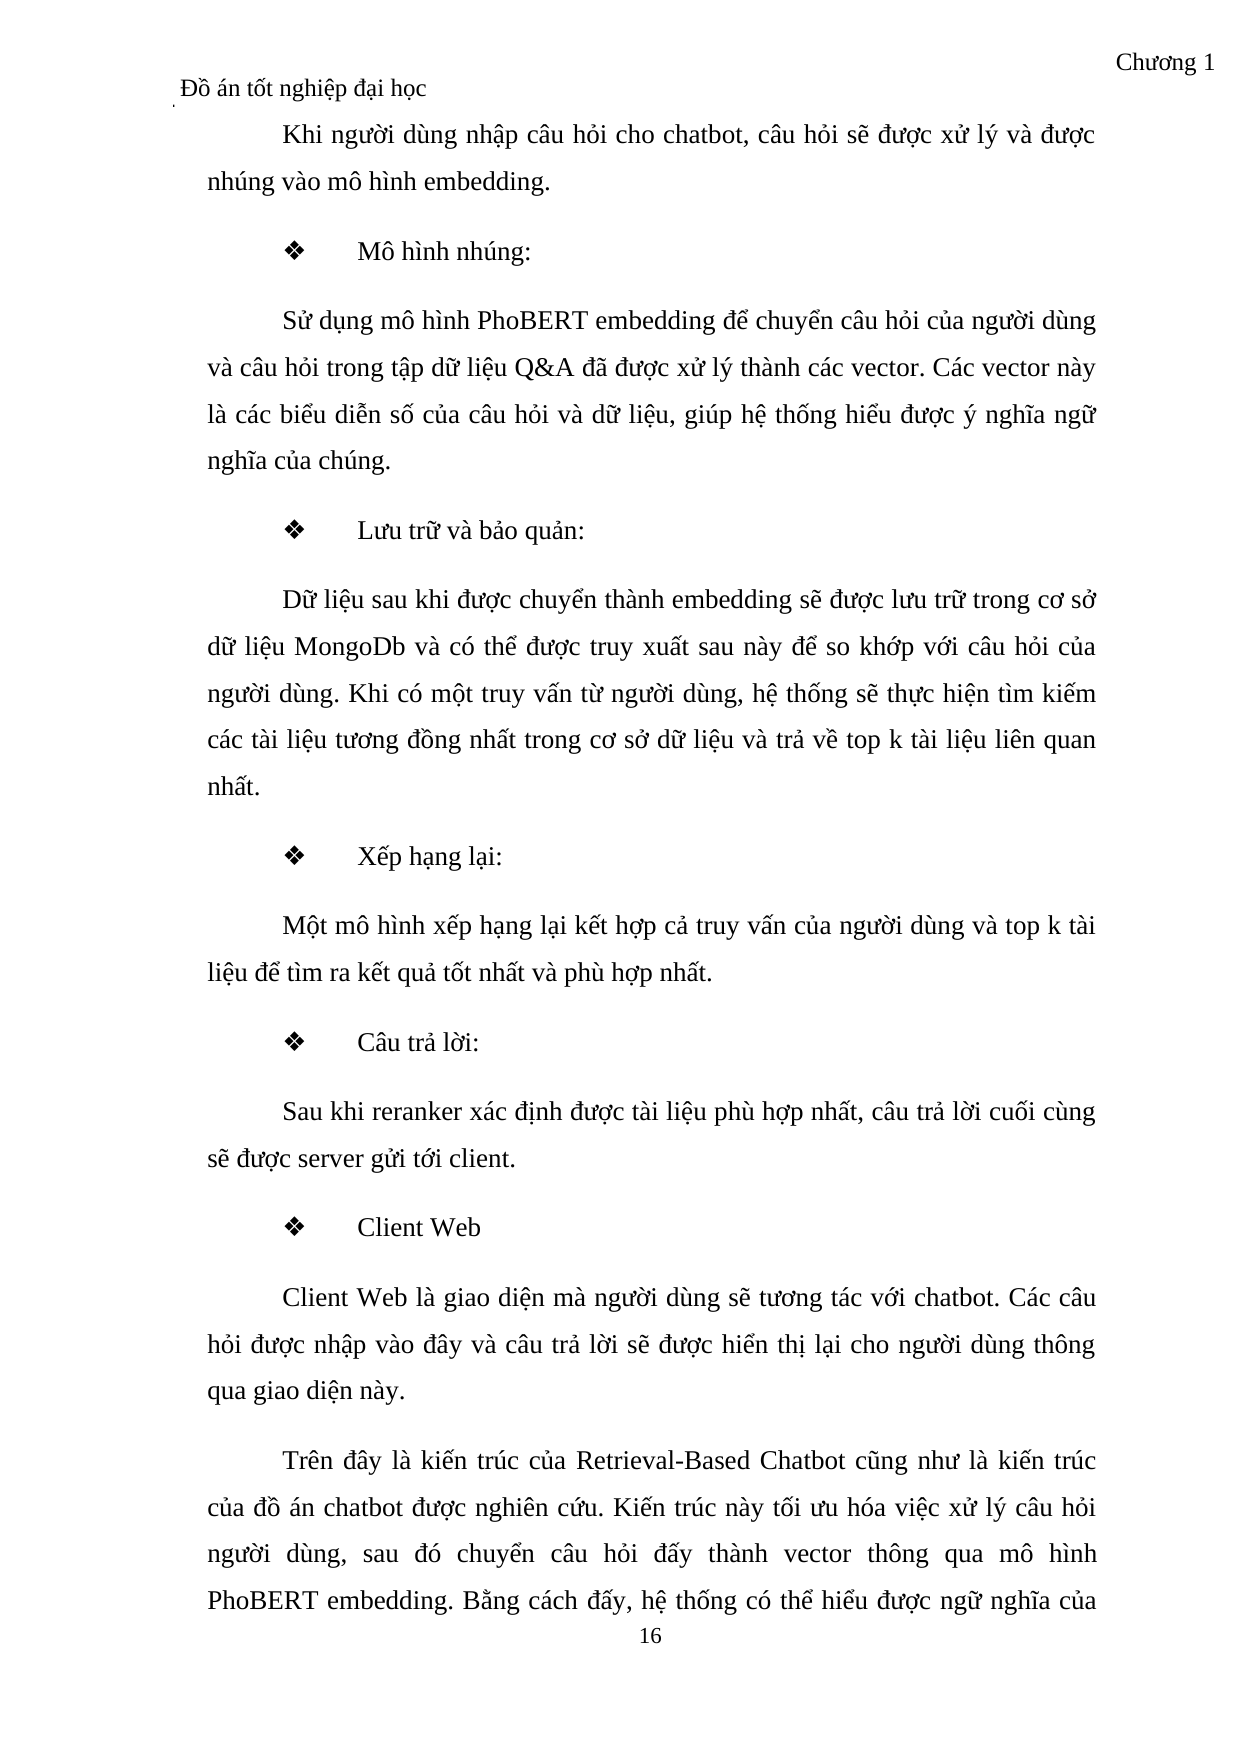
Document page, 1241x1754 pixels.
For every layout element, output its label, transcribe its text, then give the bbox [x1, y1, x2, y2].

list Xếp hạng lại: [207, 840, 1097, 871]
text Khi người dùng nhập câu hỏi cho chatbot, câu hỏi sẽ được xử lý và được nhúng vào mô hình embedding. [207, 118, 1097, 196]
text Một mô hình xếp hạng lại kết hợp cả truy vấn của người dùng và top k tài liệu để tìm ra kết quả tốt nhất và phù hợp nhất. [207, 909, 1097, 987]
list Câu trả lời: [207, 1026, 1097, 1057]
list Mô hình nhúng: [207, 235, 1097, 266]
text Sử dụng mô hình PhoBERT embedding để chuyển câu hỏi của người dùng và câu hỏi trong tập dữ liệu Q&A đã được xử lý thành các vector. Các vector này là các biểu diễn số của câu hỏi và dữ liệu, giúp hệ thống hiểu được ý nghĩa ngữ nghĩa của chúng. [207, 304, 1097, 476]
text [207, 1444, 1097, 1615]
list Client Web [207, 1211, 1097, 1243]
text Client Web là giao diện mà người dùng sẽ tương tác với chatbot. Các câu hỏi được nhập vào đây và câu trả lời sẽ được hiển thị lại cho người dùng thông qua giao diện này. [207, 1281, 1097, 1406]
text Dữ liệu sau khi được chuyển thành embedding sẽ được lưu trữ trong cơ sở dữ liệu MongoDb và có thể được truy xuất sau này để so khớp với câu hỏi của người dùng. Khi có một truy vấn từ người dùng, hệ thống sẽ thực hiện tìm kiếm các tài liệu tương đồng nhất trong cơ sở dữ liệu và trả về top k tài liệu liên quan nhất. [207, 583, 1097, 801]
text Sau khi reranker xác định được tài liệu phù hợp nhất, câu trả lời cuối cùng sẽ được server gửi tới client. [207, 1095, 1097, 1173]
list Lưu trữ và bảo quản: [207, 514, 1097, 545]
